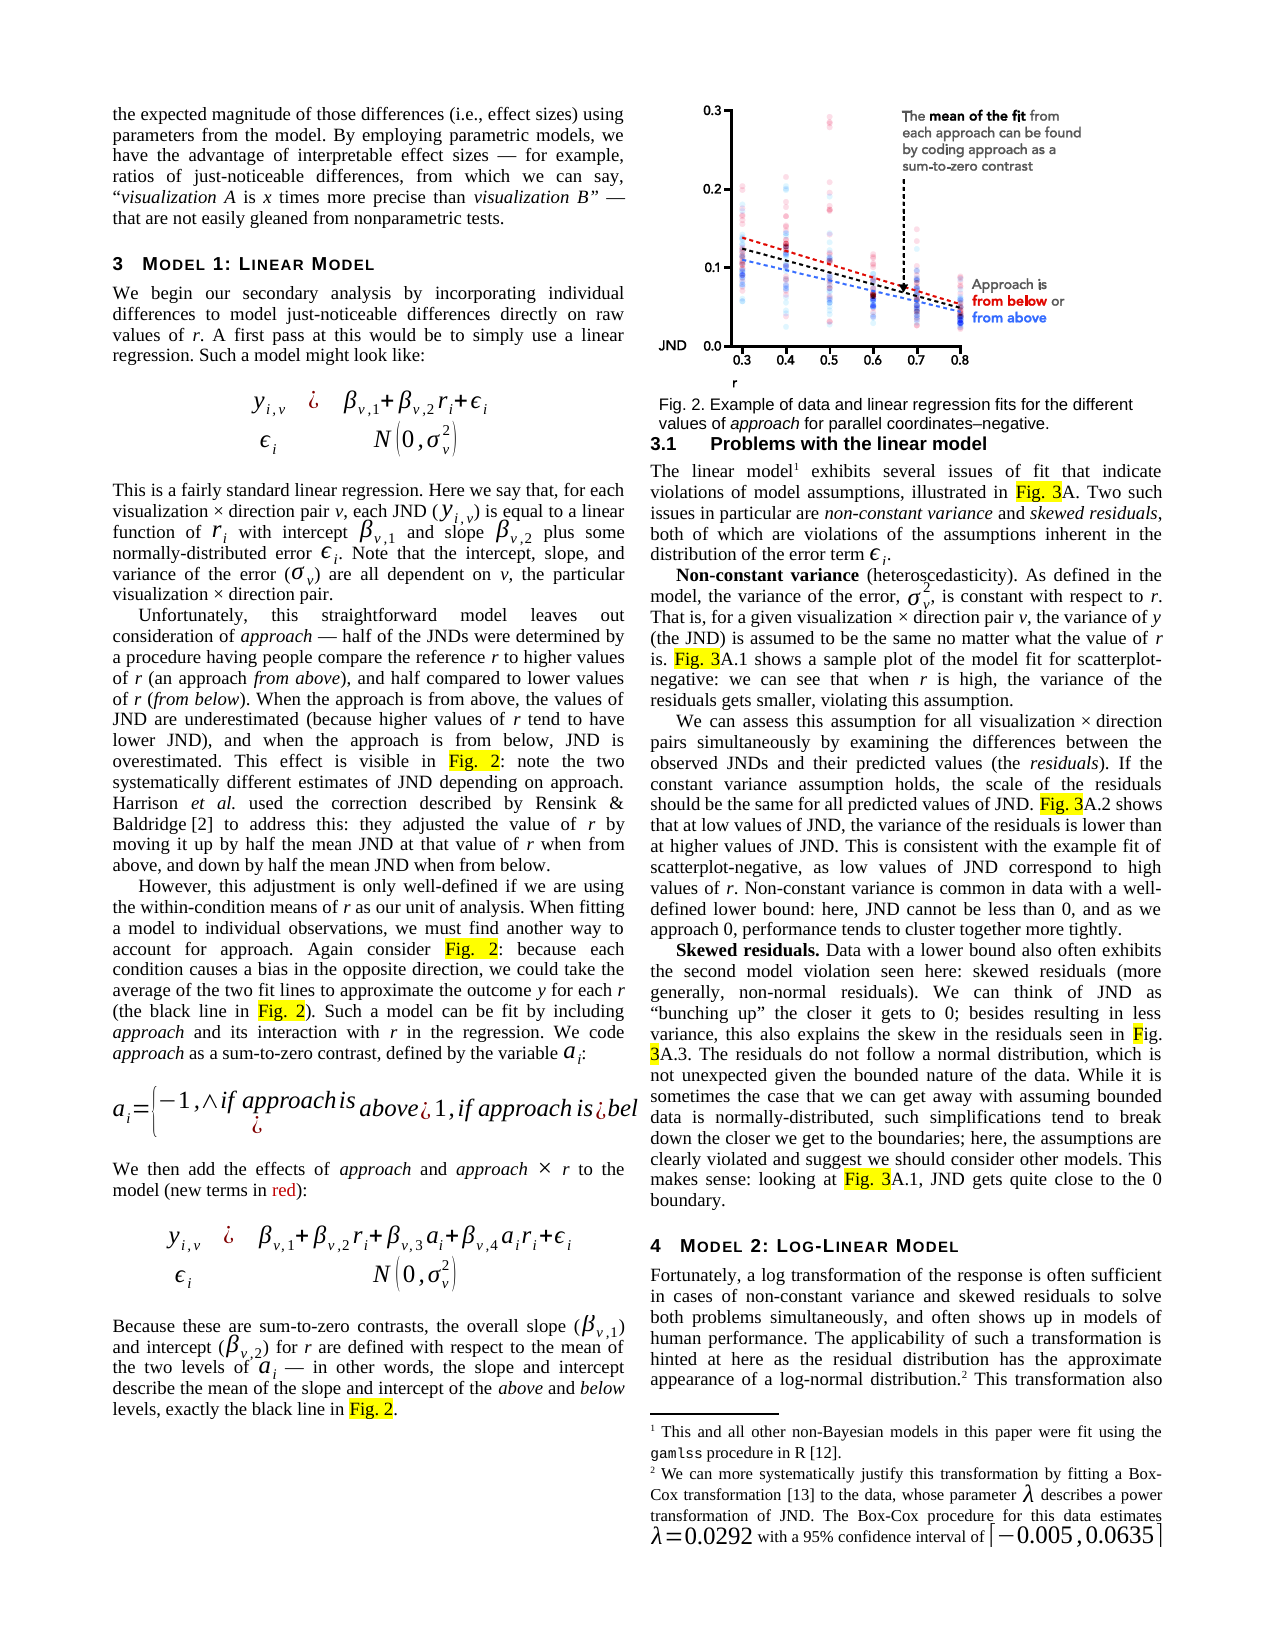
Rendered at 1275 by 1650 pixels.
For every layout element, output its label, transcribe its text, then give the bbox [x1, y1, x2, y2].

text We then add the effects of approach and approach r to the model (new terms in red): [112, 1158, 625, 1200]
text Unfortunately, this straightforward model leaves out consideration of approach — half of the JNDs were determined by a procedure having people compare the reference r to higher values of r (an approach from above), and half compared to lower values of r (from below). When the approach is from above, the values of JND are underestimated (because higher values of r tend to have lower JND), and when the approach is from below, JND is overestimated. This effect is visible in Fig. 2: note the two systematically different estimates of JND depending on approach. Harrison et al. used the correction described by Rensink & Baldridge [2] to address this: they adjusted the value of r by moving it up by half the mean JND at that value of r when from above, and down by half the mean JND when from below. [112, 605, 625, 876]
text Because these are sum-to-zero contrasts, the overall slope () and intercept () for r are defined with respect to the mean of the two levels of — in other words, the slope and intercept describe the mean of the slope and intercept of the above and below levels, exactly the black line in Fig. 2. [112, 1316, 625, 1420]
text We can assess this assumption for all visualization × direction pairs simultaneously by examining the differences between the observed JNDs and their predicted values (the residuals). If the constant variance assumption holds, the scale of the residuals should be the same for all predicted values of JND. Fig. 3A.2 shows that at low values of JND, the variance of the residuals is lower than at higher values of JND. This is consistent with the example fit of scatterplot-negative, as low values of JND correspond to high values of r. Non-constant variance is common in data with a well-defined lower bound: here, JND cannot be less than 0, and as we approach 0, performance tends to cluster together more tightly. [650, 711, 1162, 940]
text This is a fairly standard linear regression. Here we say that, for each visualization × direction pair v, each JND () is equal to a linear function of with intercept and slope plus some normally-distributed error . Note that the intercept, slope, and variance of the error () are all dependent on v, the particular visualization × direction pair. [112, 480, 625, 605]
text Skewed residuals. Data with a lower bound also often exhibits the second model violation seen here: skewed residuals (more generally, non-normal residuals). We can think of JND as “bunching up” the closer it gets to 0; besides resulting in less variance, this also explains the skew in the residuals seen in Fig. 3A.3. The residuals do not follow a normal distribution, which is not unexpected given the bounded nature of the data. While it is sometimes the case that we can get away with assuming bounded data is normally-distributed, such simplifications tend to break down the closer we get to the boundaries; here, the assumptions are clearly violated and suggest we should consider other models. This makes sense: looking at Fig. 3A.1, JND gets quite close to the 0 boundary. [650, 940, 1162, 1211]
text Fortunately, a log transformation of the response is often sufficient in cases of non-constant variance and skewed residuals to solve both problems simultaneously, and often shows up in models of human performance. The applicability of such a transformation is hinted at here as the residual distribution has the approximate appearance of a log-normal distribution. This transformation also has the useful property that the resulting model retains some interpretability: coefficients of this model that describe additive differences on the log-scale correspond to multiplicative differences on the original data scale (in other words, we will be able to use this model to make claims like, “visualization A yields x times the precision of visualization B for estimating correlation”). The log-linear model, which deviates from Weber’s Law, is as follows: [650, 1265, 1162, 1390]
subtitle Problems with the linear model [650, 103, 1162, 454]
subtitle Model 1: Linear Model [112, 253, 625, 274]
text Non-constant variance (heteroscedasticity). As defined in the model, the variance of the error, , is constant with respect to r. That is, for a given visualization × direction pair v, the variance of y (the JND) is assumed to be the same no matter what the value of r is. Fig. 3A.1 shows a sample plot of the model fit for scatterplot-negative: we can see that when r is high, the variance of the residuals gets smaller, violating this assumption. [650, 565, 1162, 711]
text The linear model exhibits several issues of fit that indicate violations of model assumptions, illustrated in Fig. 3A. Two such issues in particular are non-constant variance and skewed residuals, both of which are violations of the assumptions inherent in the distribution of the error term . [650, 461, 1162, 565]
text We begin our secondary analysis by incorporating individual differences to model just-noticeable differences directly on raw values of r. A first pass at this would be to simply use a linear regression. Such a model might look like: [112, 283, 625, 366]
subtitle Model 2: Log-Linear Model [650, 1236, 1162, 1257]
text However, this adjustment is only well-defined if we are using the within-condition means of r as our unit of analysis. When fitting a model to individual observations, we must find another way to account for approach. Again consider Fig. 2: because each condition causes a bias in the opposite direction, we could take the average of the two fit lines to approximate the outcome y for each r (the black line in Fig. 2). Such a model can be fit by including approach and its interaction with r in the regression. We code approach as a sum-to-zero contrast, defined by the variable : [112, 876, 625, 1063]
